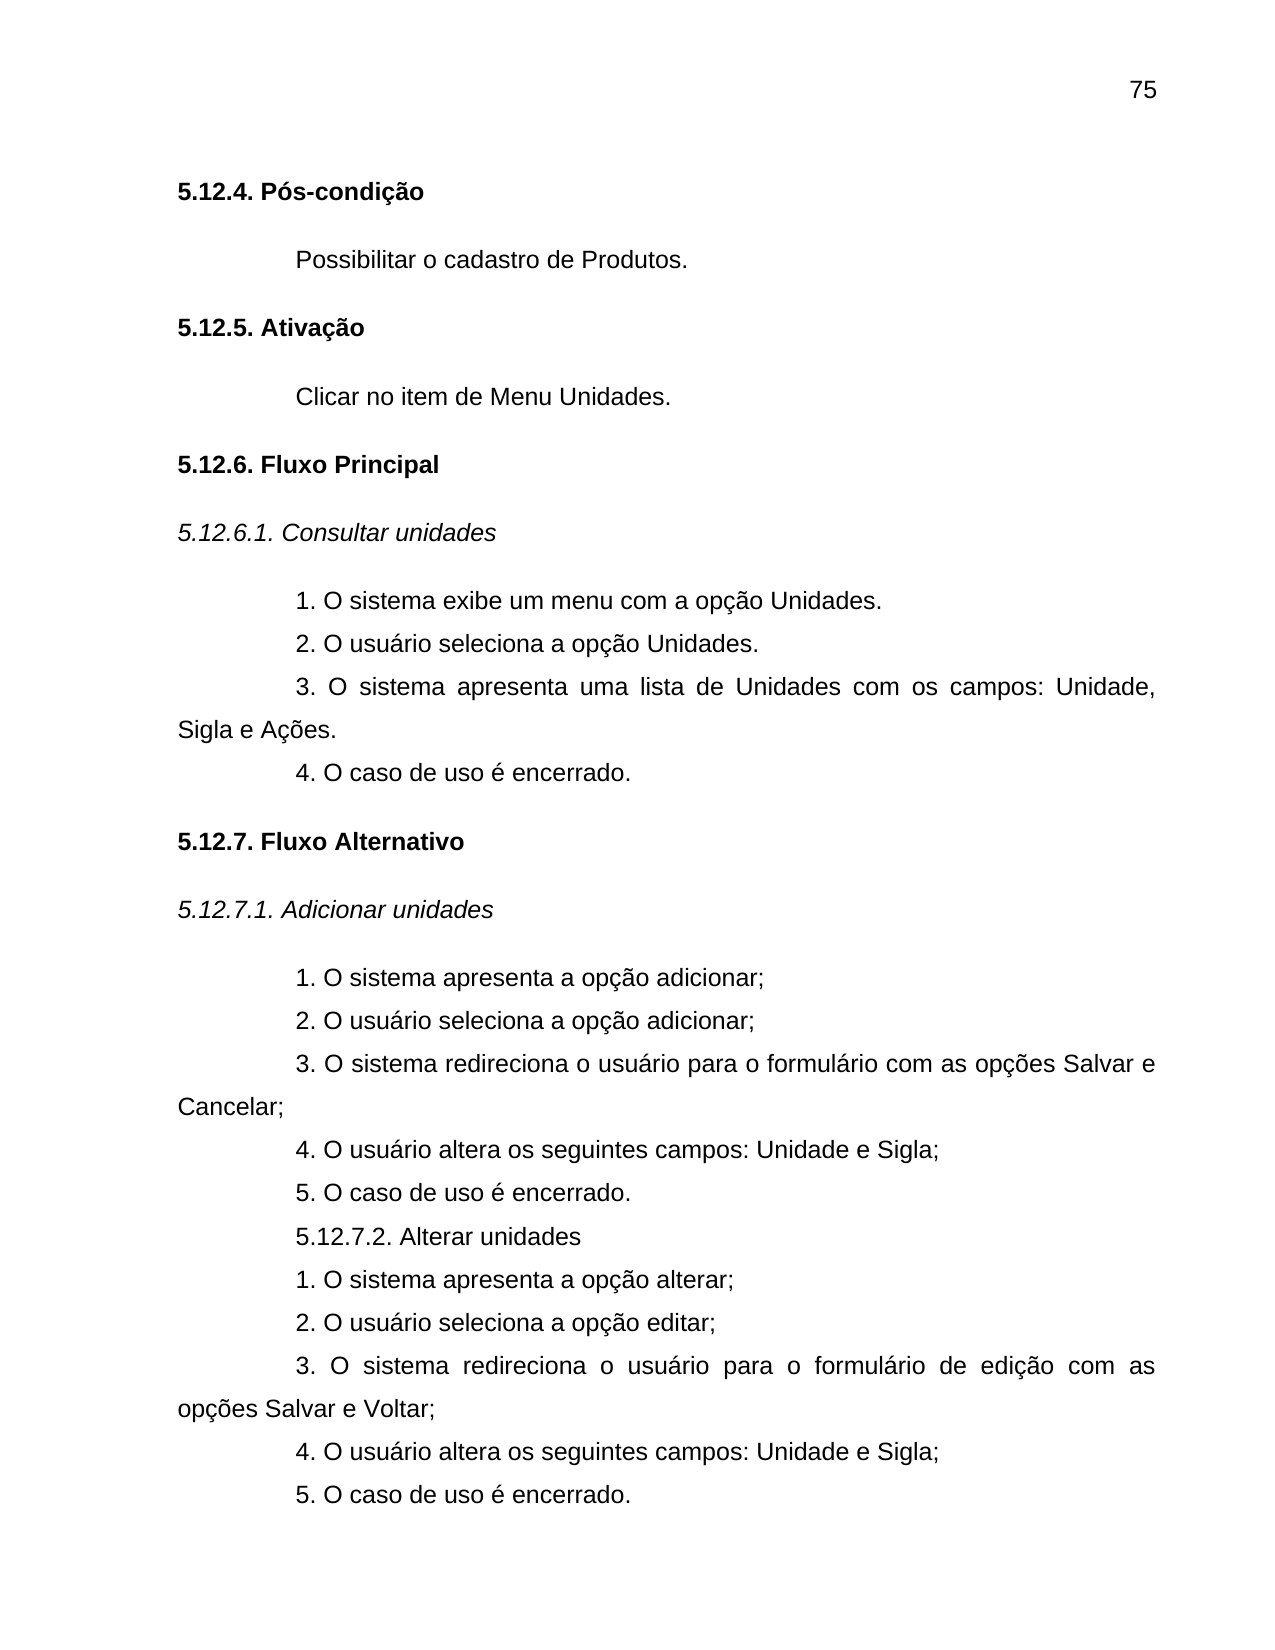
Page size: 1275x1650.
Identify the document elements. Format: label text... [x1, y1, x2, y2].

subtitle 5.12.6. Fluxo Principal [177, 450, 1157, 478]
list 5.12.6.1. Consultar unidades [177, 518, 1157, 547]
text 5. O caso de uso é encerrado. [177, 1178, 1157, 1207]
text Clicar no item de Menu Unidades. [177, 382, 1157, 410]
text 5.12.7.2. Alterar unidades [177, 1222, 1157, 1250]
text 3. O sistema apresenta uma lista de Unidades com os campos: Unidade, Sigla e Ações. [177, 672, 1157, 744]
text 2. O usuário seleciona a opção Unidades. [177, 629, 1157, 658]
subtitle 5.12.7. Fluxo Alternativo [177, 827, 1157, 855]
text 4. O usuário altera os seguintes campos: Unidade e Sigla; [177, 1135, 1157, 1164]
text 1. O sistema apresenta a opção alterar; [177, 1265, 1157, 1293]
subtitle 5.12.5. Ativação [177, 313, 1157, 342]
list 5.12.7.1. Adicionar unidades [177, 895, 1157, 923]
text 4. O caso de uso é encerrado. [177, 758, 1157, 787]
subtitle 5.12.4. Pós-condição [177, 177, 1157, 206]
text 3. O sistema redireciona o usuário para o formulário de edição com as opções Salvar e Voltar; [177, 1351, 1157, 1423]
text 1. O sistema exibe um menu com a opção Unidades. [177, 586, 1157, 615]
text 5. O caso de uso é encerrado. [177, 1480, 1157, 1509]
text 2. O usuário seleciona a opção editar; [177, 1308, 1157, 1337]
text 2. O usuário seleciona a opção adicionar; [177, 1006, 1157, 1035]
text 4. O usuário altera os seguintes campos: Unidade e Sigla; [177, 1437, 1157, 1466]
text 3. O sistema redireciona o usuário para o formulário com as opções Salvar e Cancelar; [177, 1049, 1157, 1121]
text Possibilitar o cadastro de Produtos. [177, 245, 1157, 274]
text 1. O sistema apresenta a opção adicionar; [177, 963, 1157, 992]
